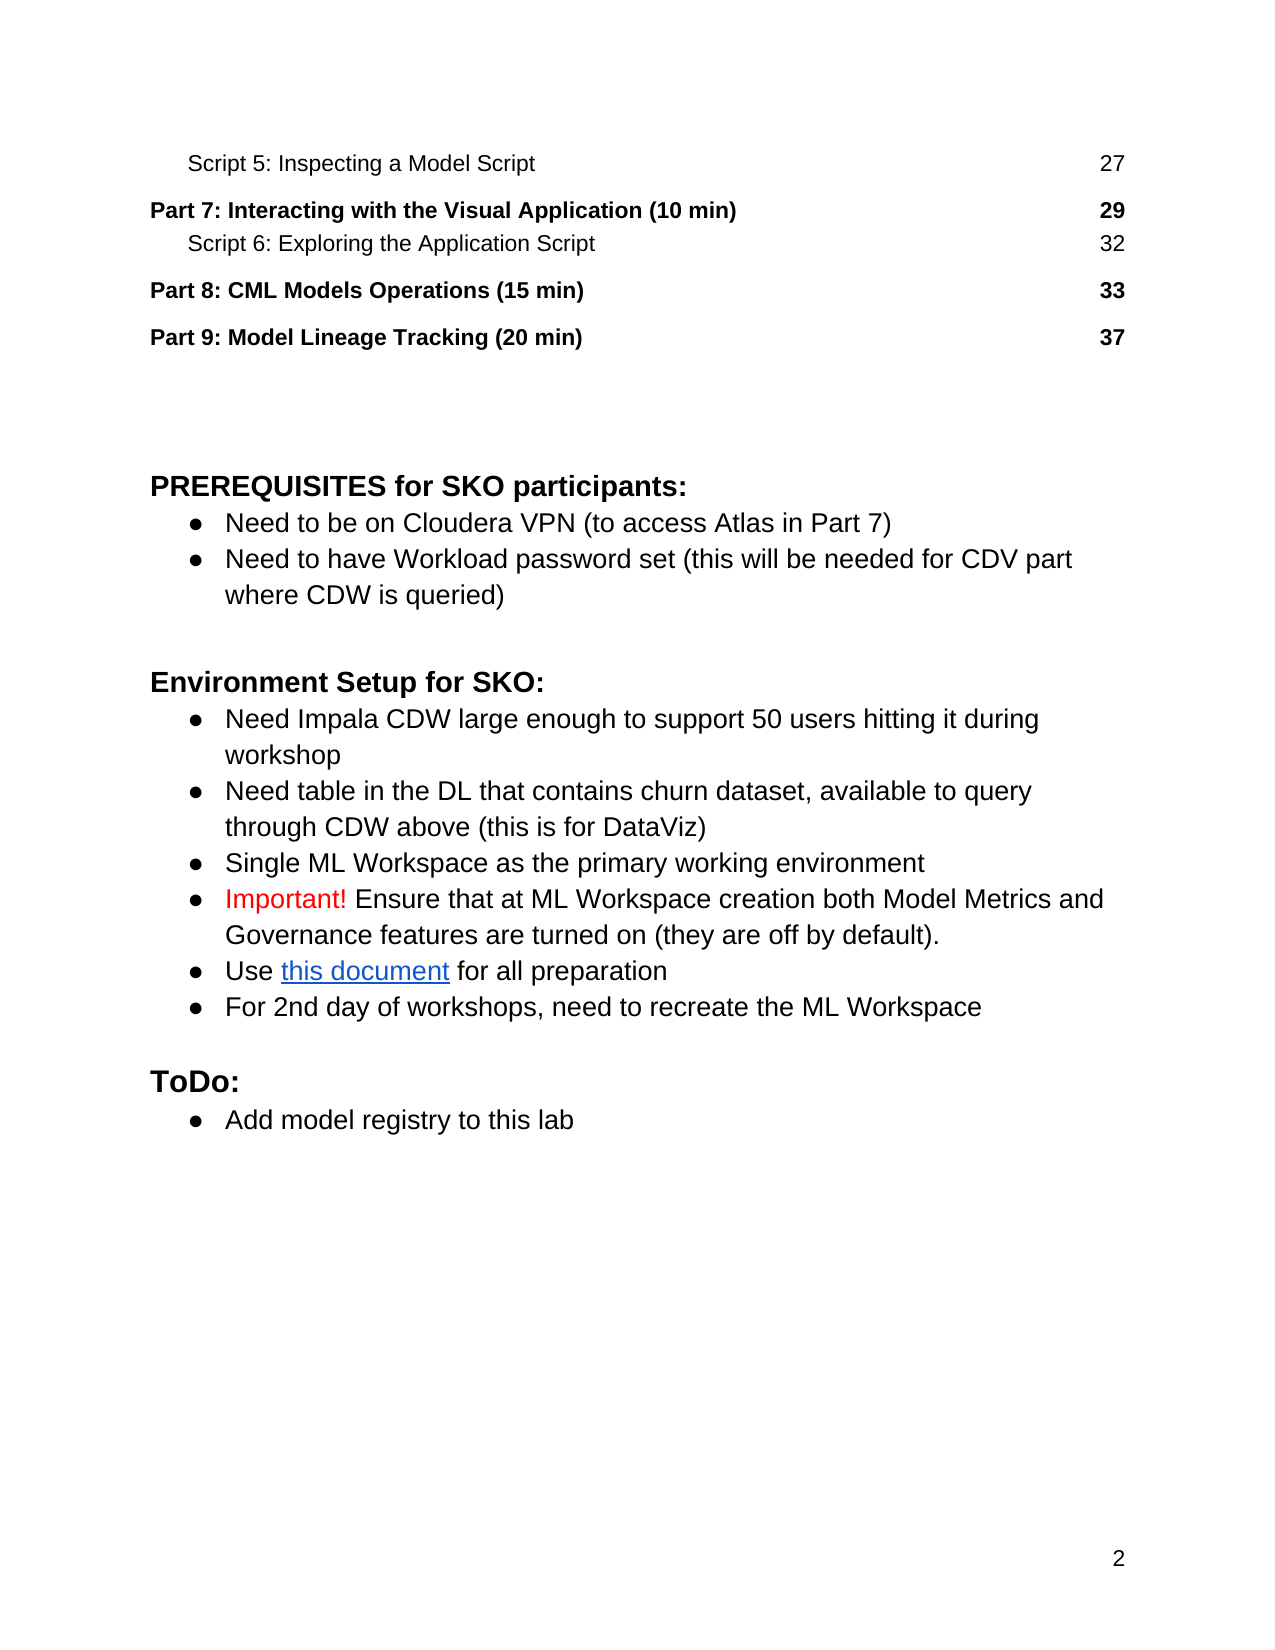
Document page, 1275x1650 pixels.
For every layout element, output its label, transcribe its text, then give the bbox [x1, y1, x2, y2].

list Need Impala CDW large enough to support 50 users hitting it during workshop [187, 703, 1125, 771]
list Need to be on Cloudera VPN (to access Atlas in Part 7) [187, 507, 1125, 539]
list For 2nd day of workshops, need to recreate the ML Workspace [187, 991, 1125, 1022]
list Need table in the DL that contains churn dataset, available to query through CDW above (this is for DataViz) [187, 775, 1125, 842]
text PREREQUISITES for SKO participants: [150, 469, 1125, 502]
list Need to have Workload password set (this will be needed for CDV part where CDW is queried) [187, 543, 1125, 611]
list Use this document for all preparation [187, 955, 1125, 986]
list Important! Ensure that at ML Workspace creation both Model Metrics and Governance features are turned on (they are off by default). [187, 883, 1125, 950]
text ToDo: [150, 1063, 1125, 1099]
list Add model registry to this lab [187, 1104, 1125, 1135]
text Environment Setup for SKO: [150, 665, 1125, 698]
list Single ML Workspace as the primary working environment [187, 847, 1125, 878]
